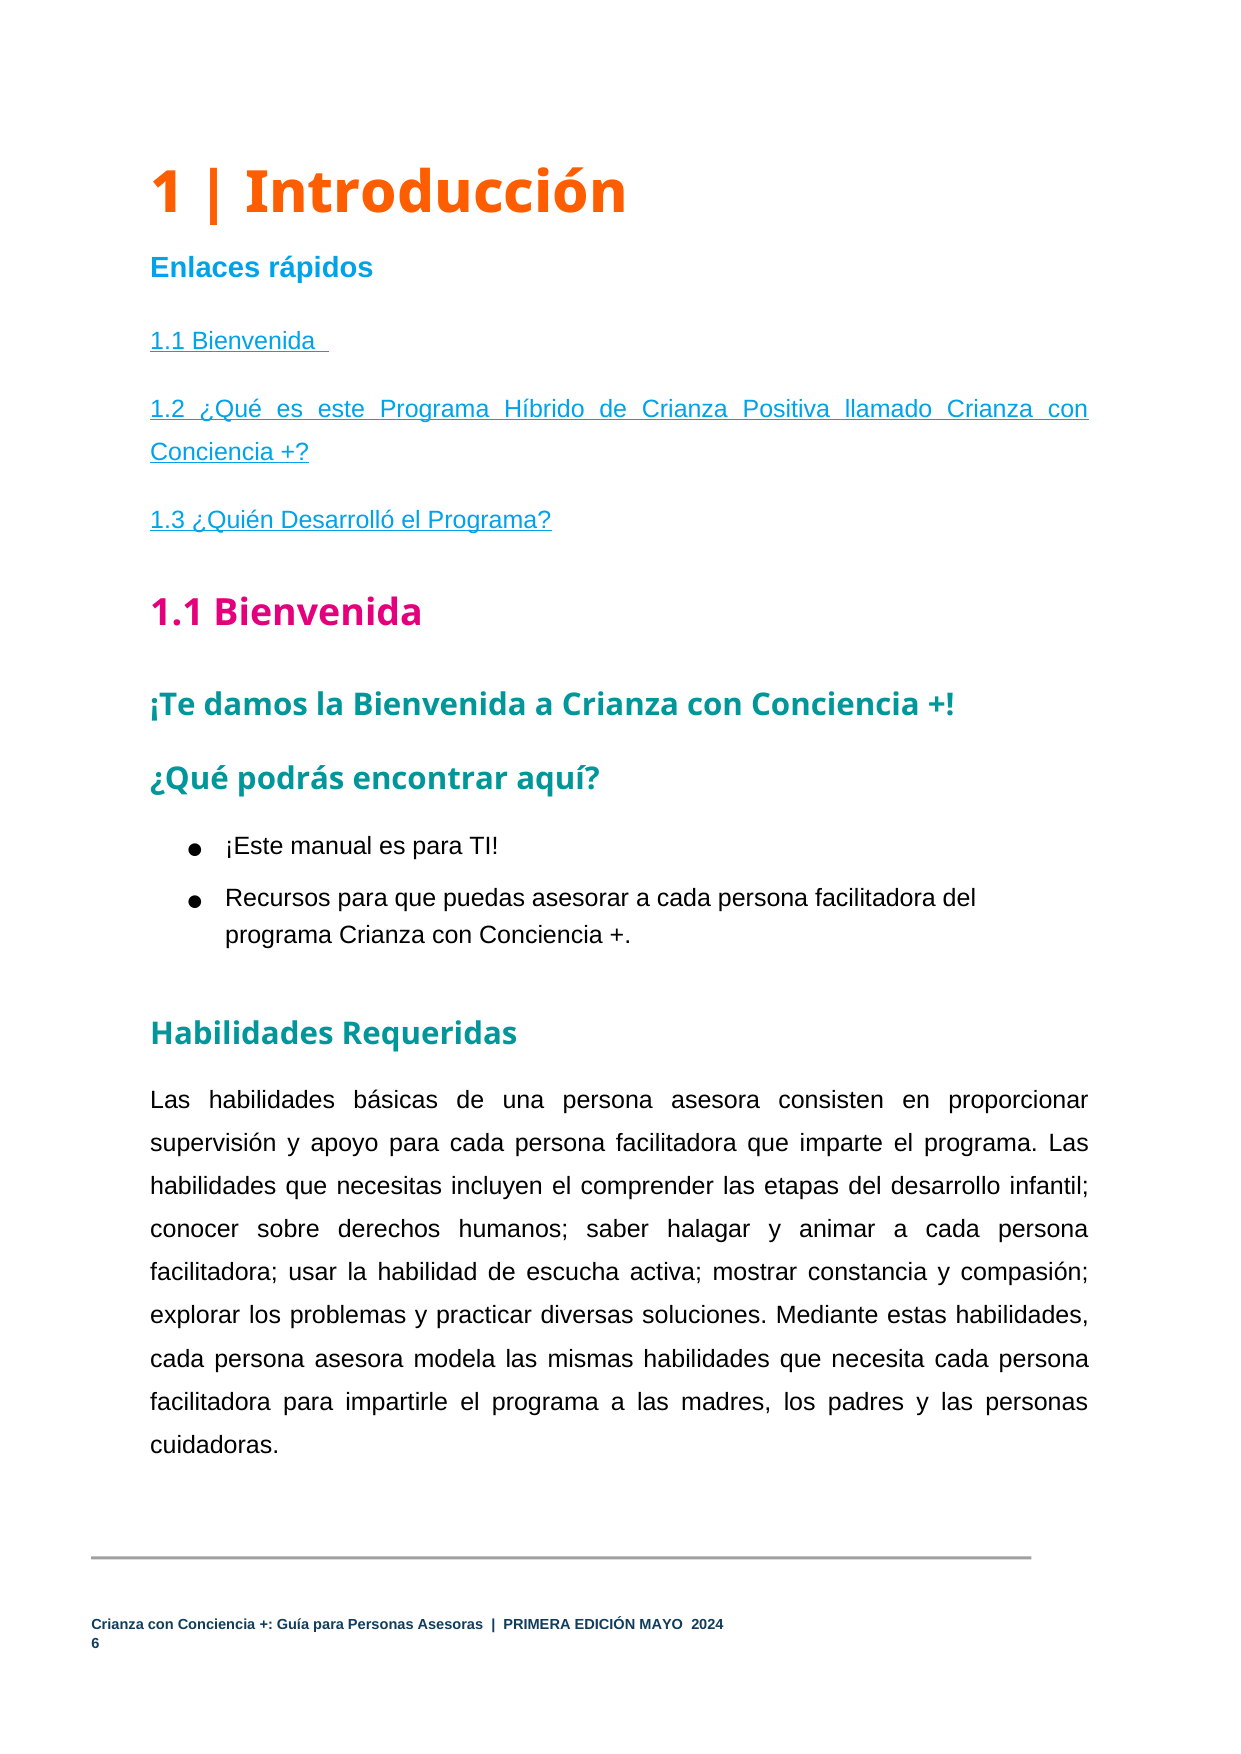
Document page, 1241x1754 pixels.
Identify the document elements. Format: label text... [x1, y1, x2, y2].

subtitle 1.1 Bienvenida [150, 586, 1090, 637]
text 1.3 ¿Quién Desarrolló el Programa? [150, 505, 1090, 534]
list ¡Este manual es para TI! [187, 830, 1090, 864]
text Enlaces rápidos [150, 250, 1090, 284]
text 1.2 ¿Qué es este Programa Híbrido de Crianza Positiva llamado Crianza con Conciencia +? [150, 394, 1090, 466]
text Las habilidades básicas de una persona asesora consisten en proporcionar supervisión y apoyo para cada persona facilitadora que imparte el programa. Las habilidades que necesitas incluyen el comprender las etapas del desarrollo infantil; conocer sobre derechos humanos; saber halagar y animar a cada persona facilitadora; usar la habilidad de escucha activa; mostrar constancia y compasión; explorar los problemas y practicar diversas soluciones. Mediante estas habilidades, cada persona asesora modela las mismas habilidades que necesita cada persona facilitadora para impartirle el programa a las madres, los padres y las personas cuidadoras. [150, 1085, 1090, 1459]
subtitle ¡Te damos la Bienvenida a Crianza con Conciencia +! [150, 682, 1090, 724]
subtitle ¿Qué podrás encontrar aquí? [150, 756, 1090, 798]
subtitle Habilidades Requeridas [150, 1011, 1090, 1053]
subtitle 1 | Introducción [150, 150, 1090, 229]
text 1.1 Bienvenida [150, 326, 1090, 354]
list Recursos para que puedas asesorar a cada persona facilitadora del programa Crianza con Conciencia +. [187, 881, 1090, 949]
